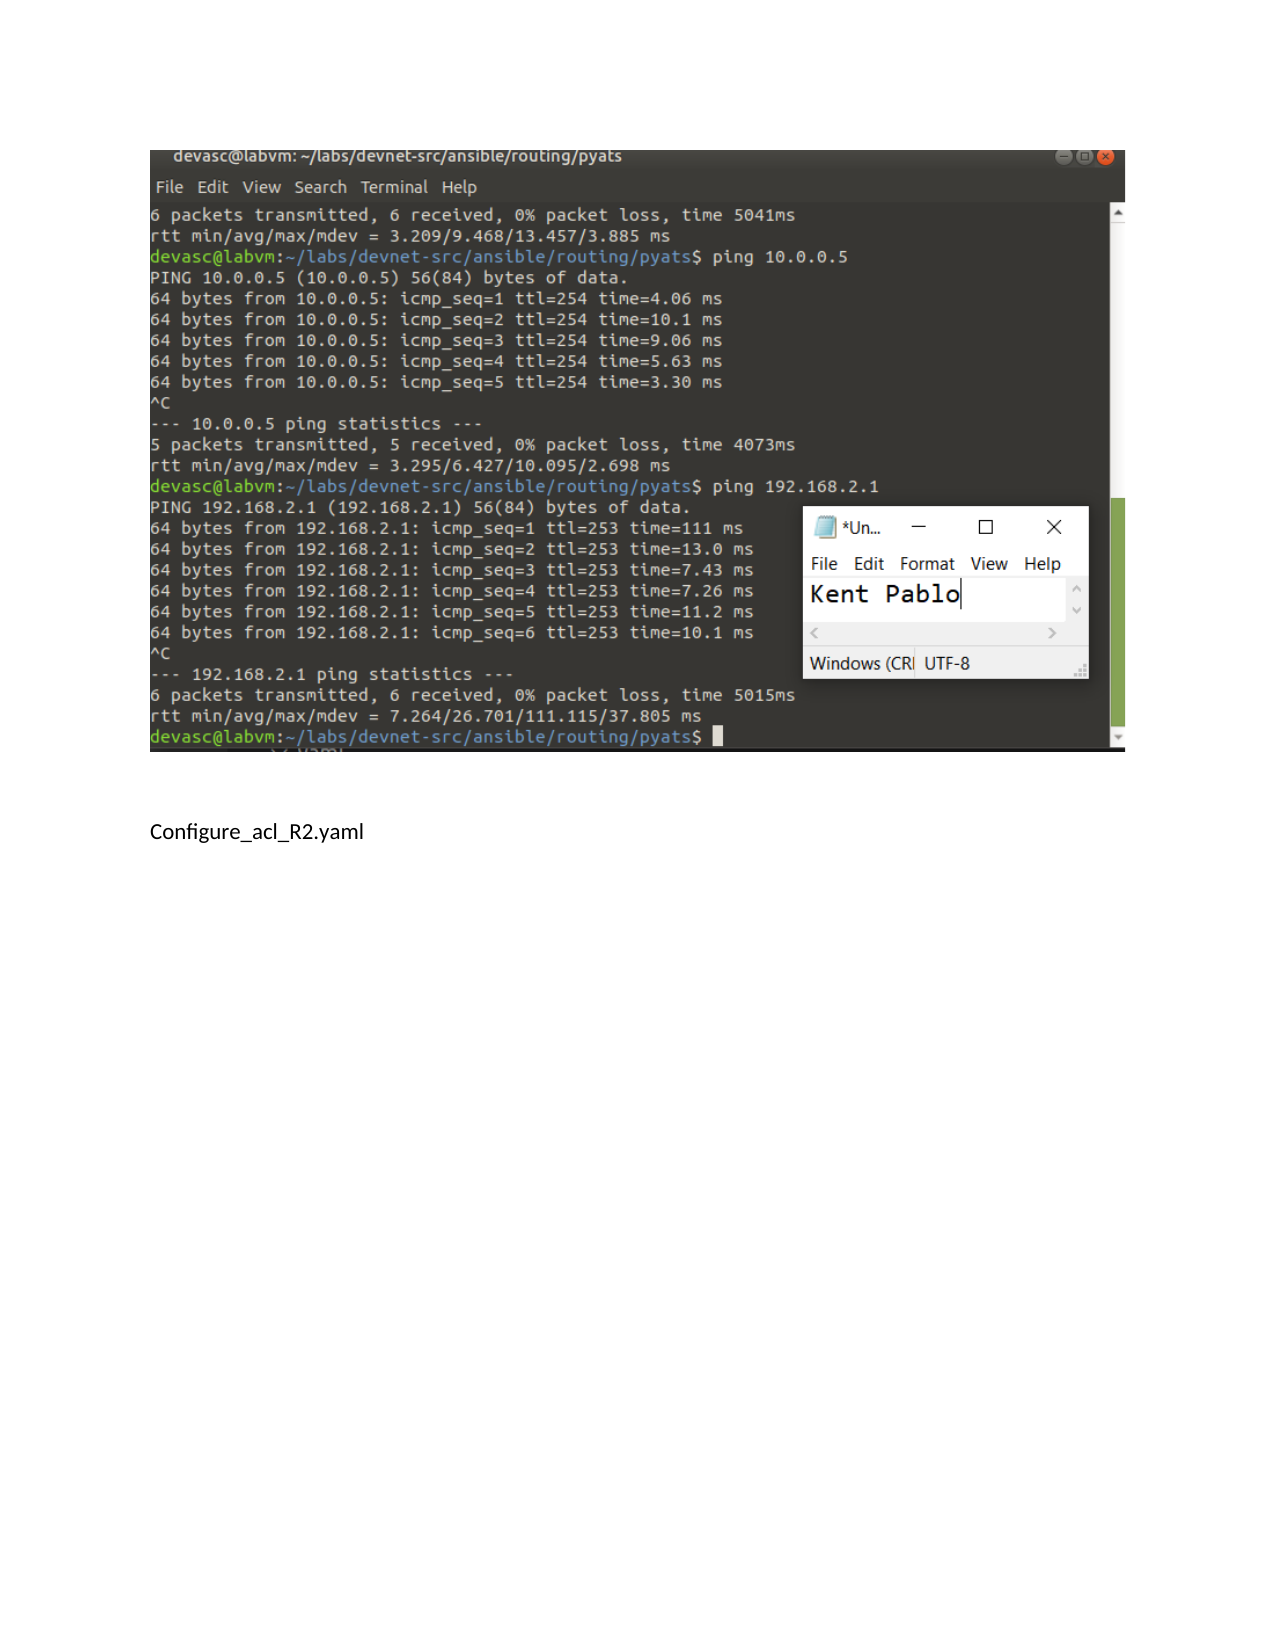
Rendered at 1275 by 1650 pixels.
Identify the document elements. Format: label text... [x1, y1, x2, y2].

text Configure_acl_R2.yaml [150, 817, 1125, 845]
picture [150, 150, 1125, 752]
